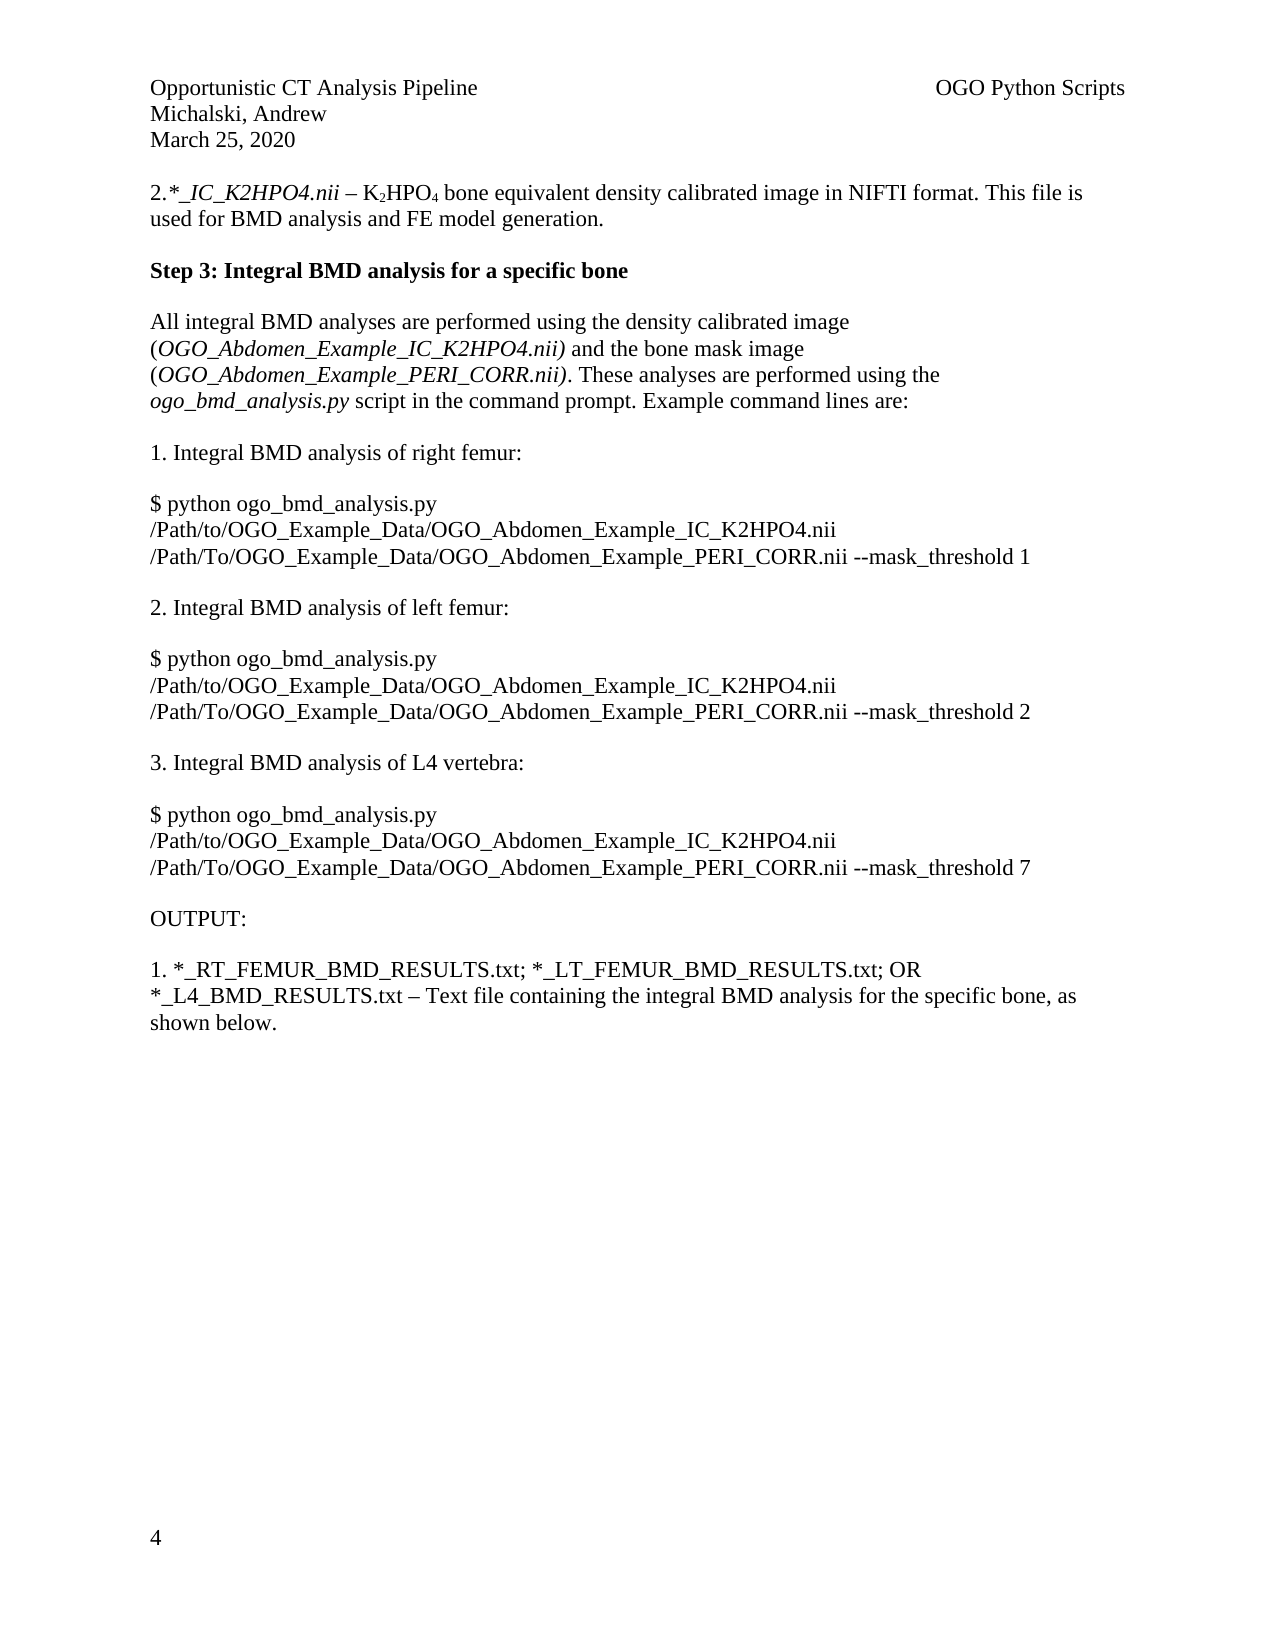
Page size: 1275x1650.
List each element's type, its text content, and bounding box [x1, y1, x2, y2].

text $ python ogo_bmd_analysis.py /Path/to/OGO_Example_Data/OGO_Abdomen_Example_IC_K2HPO4.nii /Path/To/OGO_Example_Data/OGO_Abdomen_Example_PERI_CORR.nii --mask_threshold 1 [150, 490, 1125, 569]
text $ python ogo_bmd_analysis.py /Path/to/OGO_Example_Data/OGO_Abdomen_Example_IC_K2HPO4.nii /Path/To/OGO_Example_Data/OGO_Abdomen_Example_PERI_CORR.nii --mask_threshold 2 [150, 645, 1125, 724]
text Step 3: Integral BMD analysis for a specific bone [150, 257, 1125, 283]
text 2. Integral BMD analysis of left femur: [150, 594, 1125, 620]
text 3. Integral BMD analysis of L4 vertebra: [150, 749, 1125, 776]
text OUTPUT: [150, 905, 1125, 931]
text All integral BMD analyses are performed using the density calibrated image (OGO_Abdomen_Example_IC_K2HPO4.nii) and the bone mask image (OGO_Abdomen_Example_PERI_CORR.nii). These analyses are performed using the ogo_bmd_analysis.py script in the command prompt. Example command lines are: [150, 308, 1125, 414]
text 2.*_IC_K2HPO4.nii – K2HPO4 bone equivalent density calibrated image in NIFTI format. This file is used for BMD analysis and FE model generation. [150, 179, 1125, 232]
text $ python ogo_bmd_analysis.py /Path/to/OGO_Example_Data/OGO_Abdomen_Example_IC_K2HPO4.nii /Path/To/OGO_Example_Data/OGO_Abdomen_Example_PERI_CORR.nii --mask_threshold 7 [150, 801, 1125, 880]
text 1. Integral BMD analysis of right femur: [150, 439, 1125, 465]
text 1. *_RT_FEMUR_BMD_RESULTS.txt; *_LT_FEMUR_BMD_RESULTS.txt; OR *_L4_BMD_RESULTS.txt – Text file containing the integral BMD analysis for the specific bone, as shown below. [150, 956, 1125, 1035]
